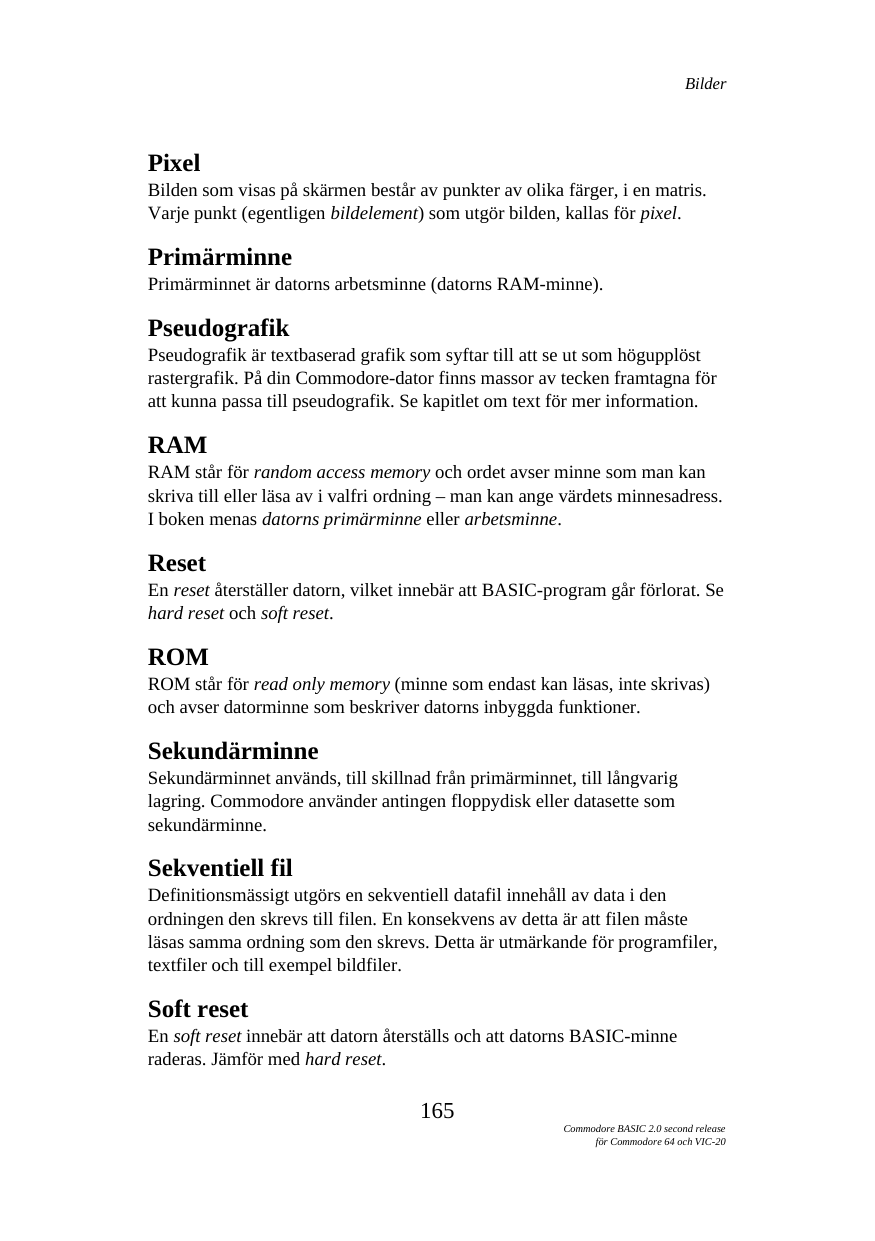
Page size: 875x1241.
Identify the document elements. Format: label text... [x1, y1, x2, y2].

subtitle Sekventiell fil [148, 853, 726, 882]
text Pseudografik är textbaserad grafik som syftar till att se ut som högupplöst rastergrafik. På din Commodore-dator finns massor av tecken framtagna för att kunna passa till pseudografik. Se kapitlet om text för mer information. [148, 344, 726, 412]
subtitle Pseudografik [148, 313, 726, 342]
text Bilden som visas på skärmen består av punkter av olika färger, i en matris. Varje punkt (egentligen bildelement) som utgör bilden, kallas för pixel. [148, 179, 726, 223]
text En soft reset innebär att datorn återställs och att datorns BASIC-minne raderas. Jämför med hard reset. [148, 1025, 726, 1070]
text RAM står för random access memory och ordet avser minne som man kan skriva till eller läsa av i valfri ordning – man kan ange värdets minnesadress. I boken menas datorns primärminne eller arbetsminne. [148, 461, 726, 529]
subtitle Primärminne [148, 242, 726, 271]
subtitle RAM [148, 430, 726, 459]
subtitle Sekundärminne [148, 736, 726, 765]
subtitle Soft reset [148, 994, 726, 1023]
text En reset återställer datorn, vilket innebär att BASIC-program går förlorat. Se hard reset och soft reset. [148, 579, 726, 623]
subtitle Reset [148, 548, 726, 576]
subtitle ROM [148, 642, 726, 671]
text Definitionsmässigt utgörs en sekventiell datafil innehåll av data i den ordningen den skrevs till filen. En konsekvens av detta är att filen måste läsas samma ordning som den skrevs. Detta är utmärkande för programfiler, textfiler och till exempel bildfiler. [148, 884, 726, 976]
subtitle Pixel [148, 148, 726, 176]
text Sekundärminnet används, till skillnad från primärminnet, till långvarig lagring. Commodore använder antingen floppydisk eller datasette som sekundärminne. [148, 767, 726, 835]
text Primärminnet är datorns arbetsminne (datorns RAM-minne). [148, 273, 726, 294]
text ROM står för read only memory (minne som endast kan läsas, inte skrivas) och avser datorminne som beskriver datorns inbyggda funktioner. [148, 673, 726, 718]
